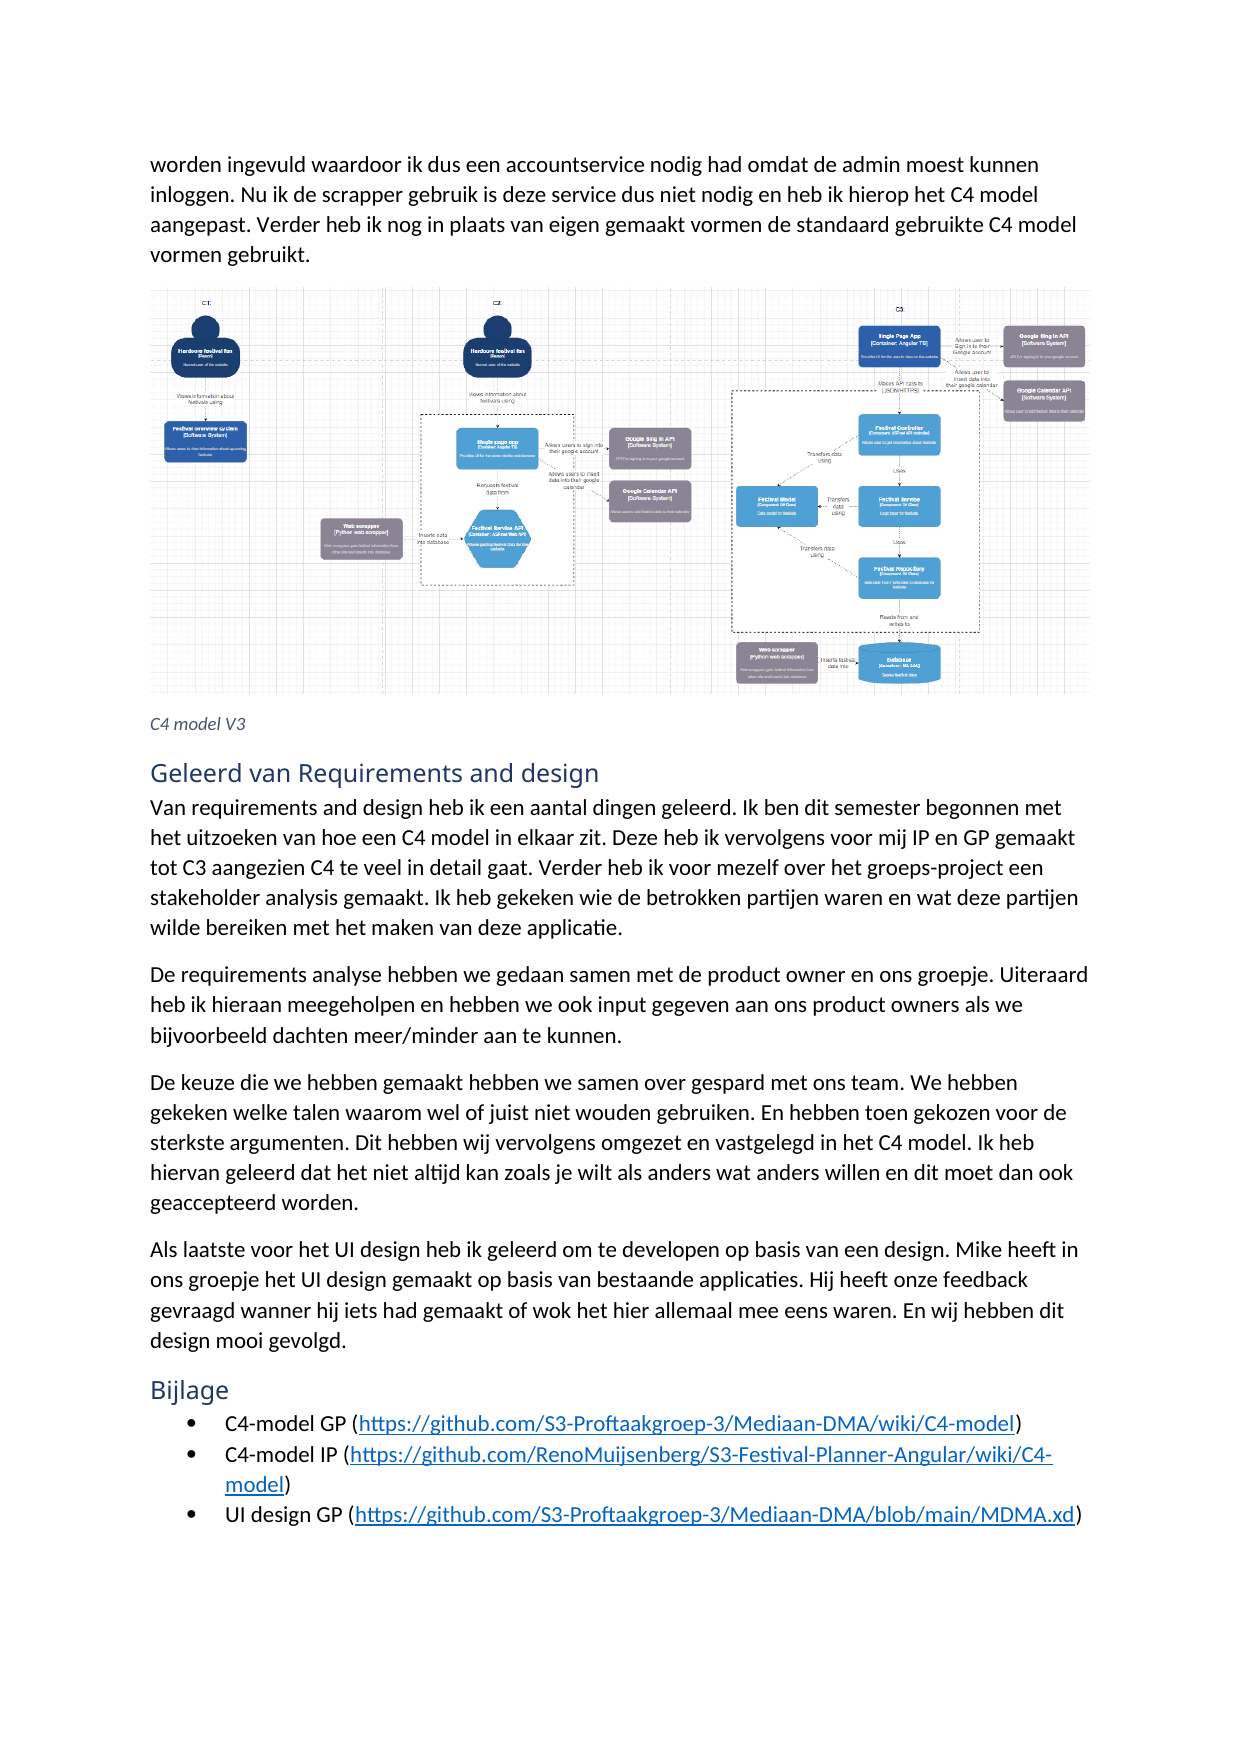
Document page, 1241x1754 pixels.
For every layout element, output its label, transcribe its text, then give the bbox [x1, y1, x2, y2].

subtitle Geleerd van Requirements and design [150, 756, 1090, 790]
text Als laatste voor het UI design heb ik geleerd om te developen op basis van een design. Mike heeft in ons groepje het UI design gemaakt op basis van bestaande applicaties. Hij heeft onze feedback gevraagd wanner hij iets had gemaakt of wok het hier allemaal mee eens waren. En wij hebben dit design mooi gevolgd. [150, 1235, 1090, 1354]
text De requirements analyse hebben we gedaan samen met de product owner en ons groepje. Uiteraard heb ik hieraan meegeholpen en hebben we ook input gegeven aan ons product owners als we bijvoorbeeld dachten meer/minder aan te kunnen. [150, 960, 1090, 1049]
picture [150, 287, 1091, 694]
text Van requirements and design heb ik een aantal dingen geleerd. Ik ben dit semester begonnen met het uitzoeken van hoe een C4 model in elkaar zit. Deze heb ik vervolgens voor mij IP en GP gemaakt tot C3 aangezien C4 te veel in detail gaat. Verder heb ik voor mezelf over het groeps-project een stakeholder analysis gemaakt. Ik heb gekeken wie de betrokken partijen waren en wat deze partijen wilde bereiken met het maken van deze applicatie. [150, 793, 1090, 941]
list UI design GP (https://github.com/S3-Proftaakgroep-3/Mediaan-DMA/blob/main/MDMA.xd) [187, 1500, 1090, 1528]
text De keuze die we hebben gemaakt hebben we samen over gespard met ons team. We hebben gekeken welke talen waarom wel of juist niet wouden gebruiken. En hebben toen gekozen voor de sterkste argumenten. Dit hebben wij vervolgens omgezet en vastgelegd in het C4 model. Ik heb hiervan geleerd dat het niet altijd kan zoals je wilt als anders wat anders willen en dit moet dan ook geaccepteerd worden. [150, 1068, 1090, 1216]
list C4-model GP (https://github.com/S3-Proftaakgroep-3/Mediaan-DMA/wiki/C4-model) [187, 1409, 1090, 1438]
subtitle Bijlage [150, 1373, 1090, 1407]
text C4 model V3 [150, 712, 1090, 735]
list C4-model IP (https://github.com/RenoMuijsenberg/S3-Festival-Planner-Angular/wiki/C4-model) [187, 1440, 1090, 1498]
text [150, 150, 1090, 269]
